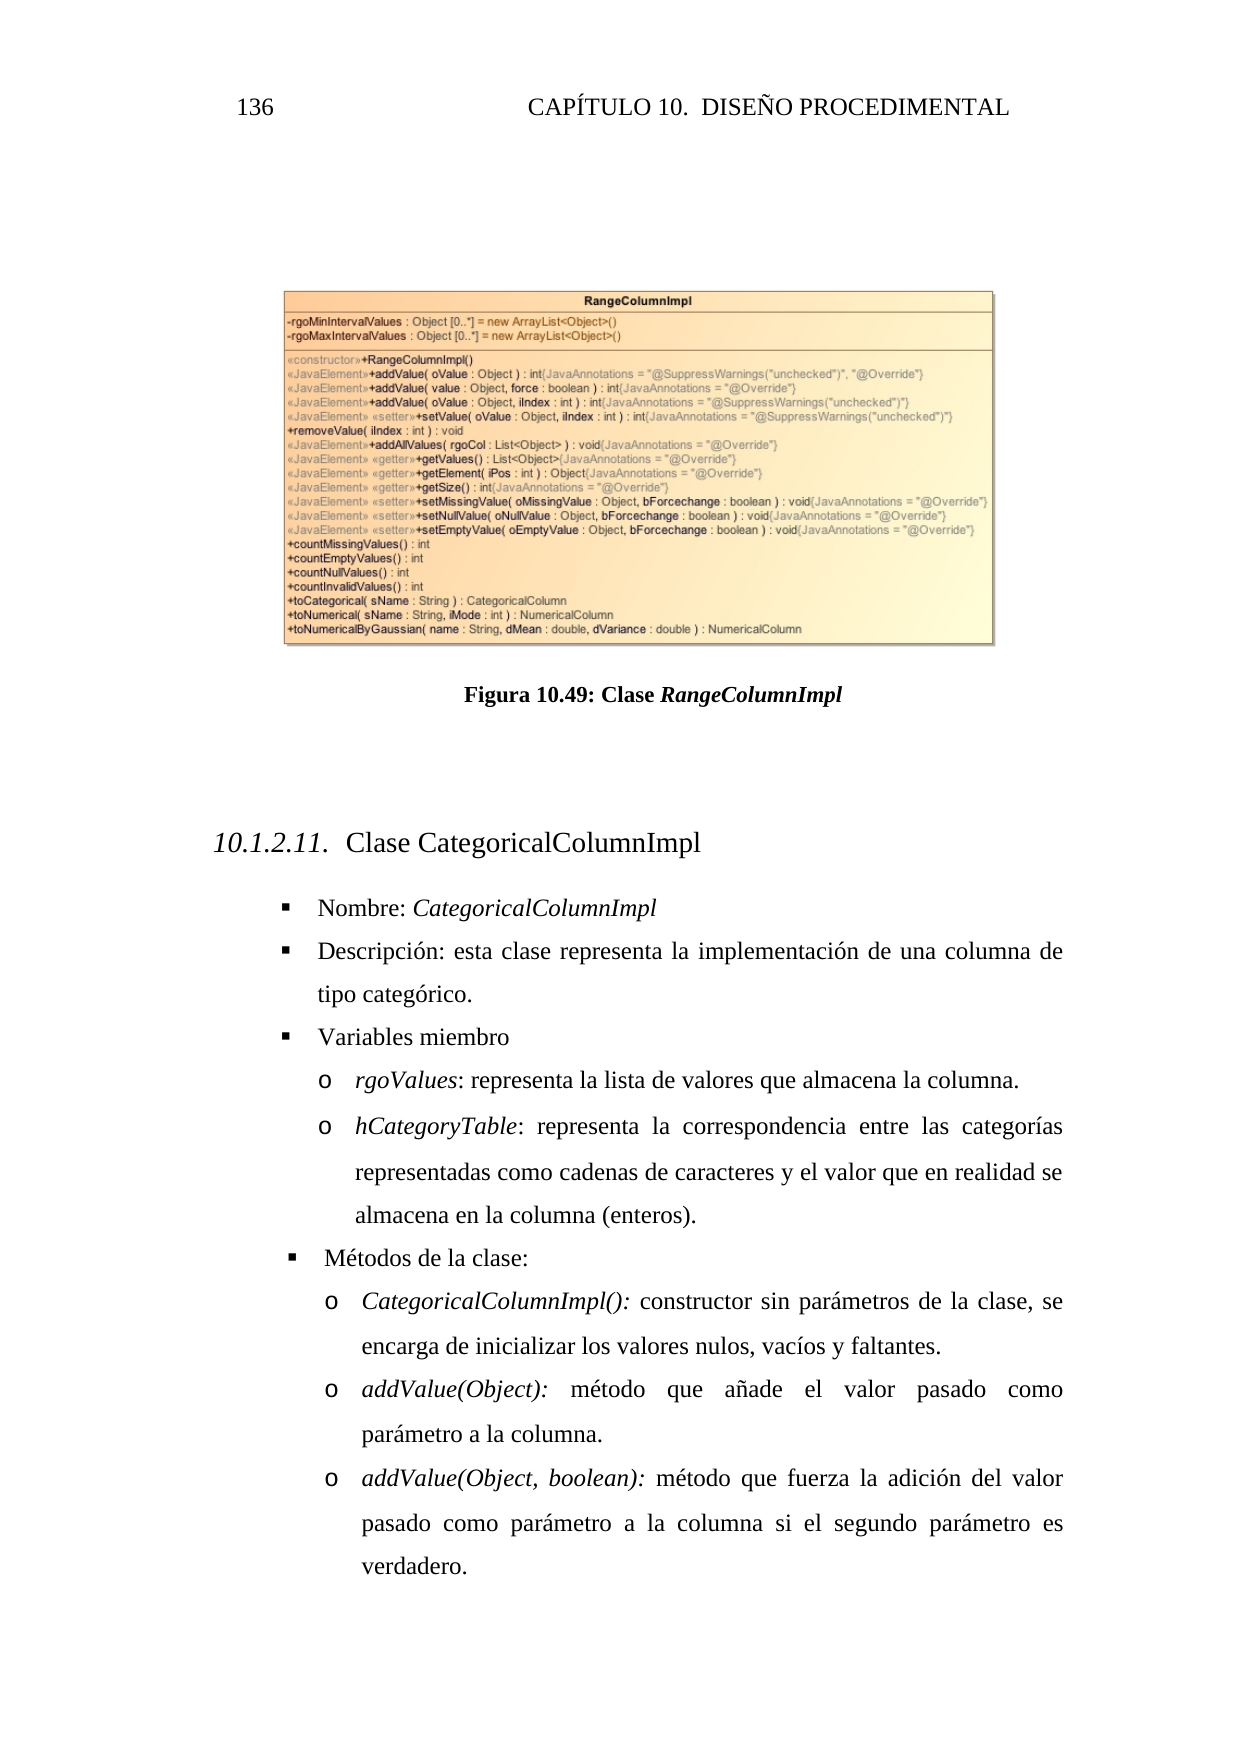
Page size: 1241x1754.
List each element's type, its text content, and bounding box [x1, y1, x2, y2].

picture [273, 280, 1003, 654]
list Descripción: esta clase representa la implementación de una columna de tipo categórico. [280, 936, 1064, 1008]
list Métodos de la clase: [286, 1243, 1064, 1272]
list rgoValues: representa la lista de valores que almacena la columna. [317, 1065, 1064, 1096]
subtitle Clase CategoricalColumnImpl [213, 826, 1064, 859]
list hCategoryTable: representa la correspondencia entre las categorías representadas como cadenas de caracteres y el valor que en realidad se almacena en la columna (enteros). [317, 1111, 1064, 1228]
list Variables miembro [280, 1022, 1064, 1051]
list addValue(Object, boolean): método que fuerza la adición del valor pasado como parámetro a la columna si el segundo parámetro es verdadero. [324, 1463, 1064, 1580]
list CategoricalColumnImpl(): constructor sin parámetros de la clase, se encarga de inicializar los valores nulos, vacíos y faltantes. [324, 1286, 1064, 1360]
list addValue(Object): método que añade el valor pasado como parámetro a la columna. [324, 1374, 1064, 1448]
list Nombre: CategoricalColumnImpl [280, 893, 1064, 921]
